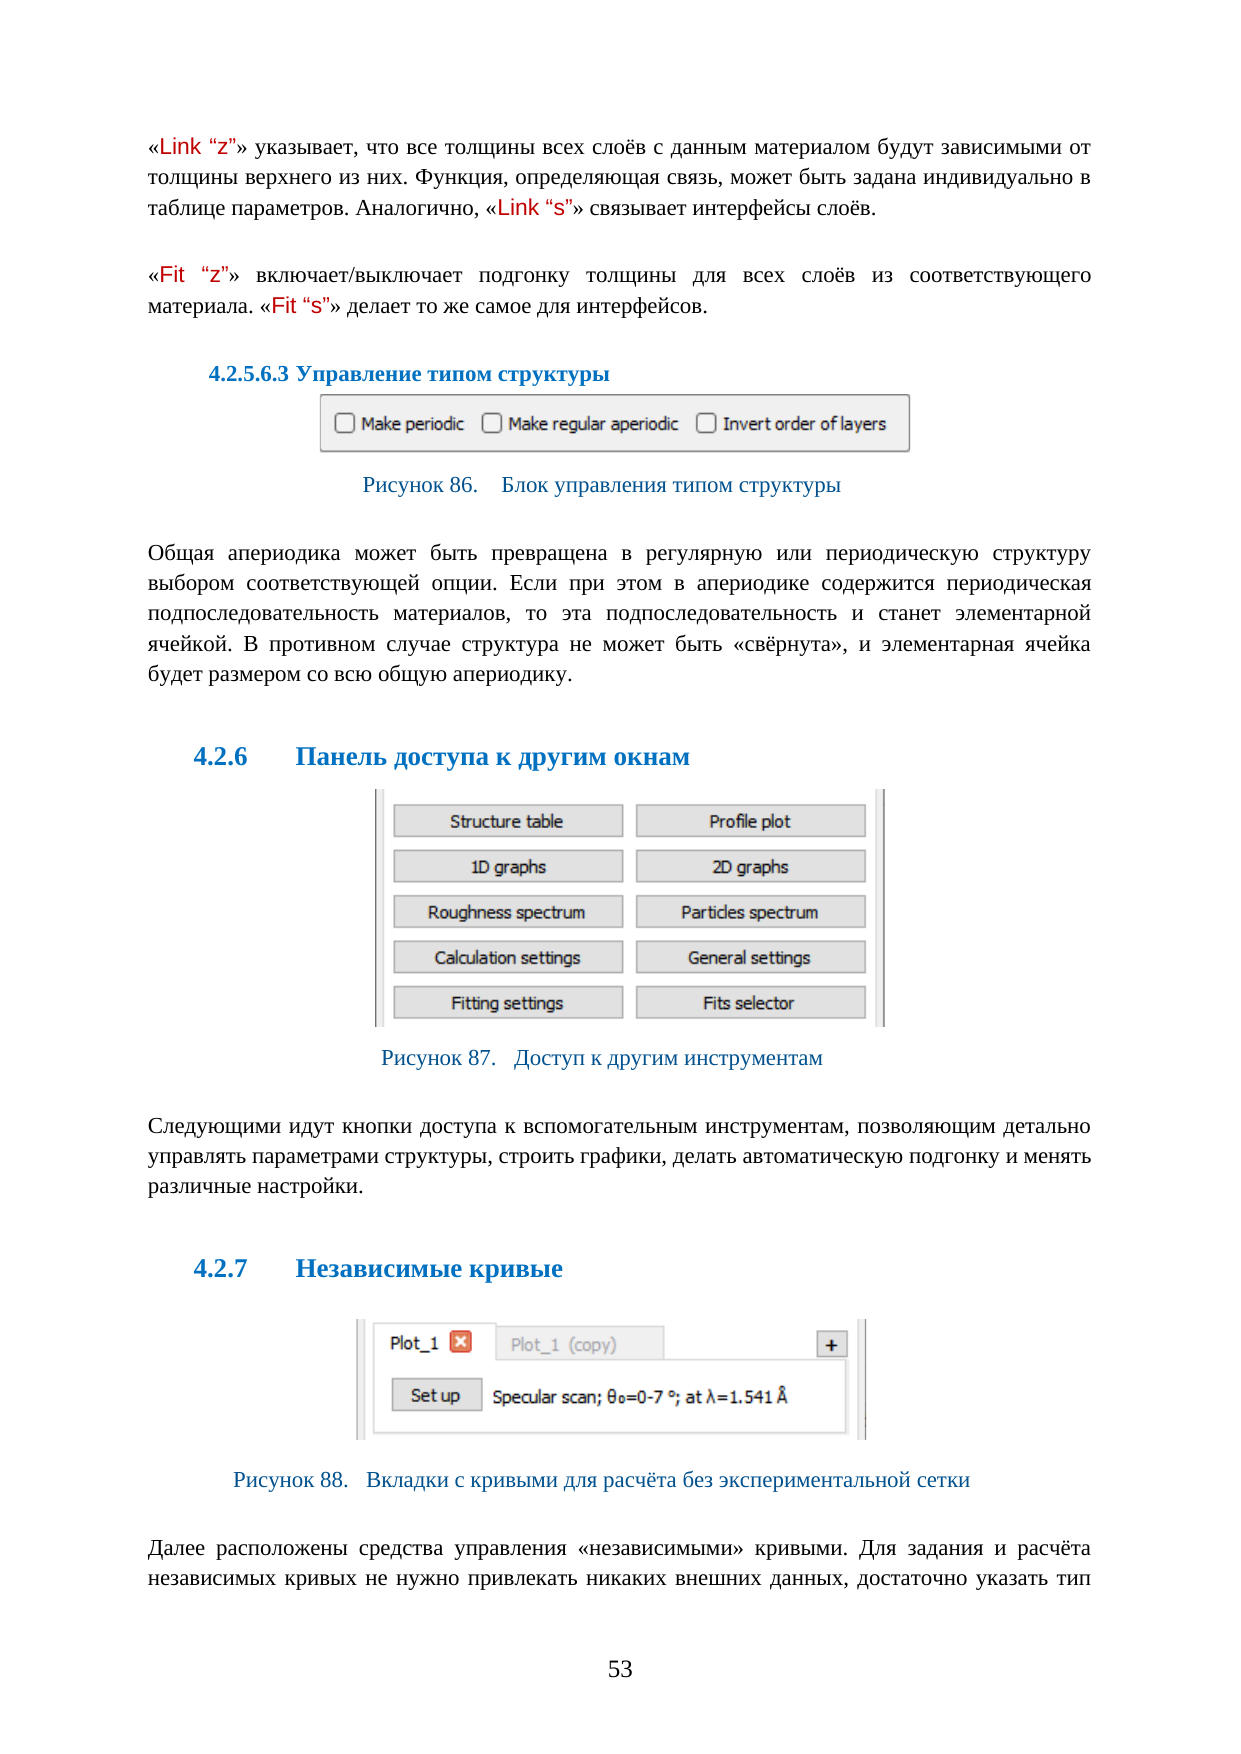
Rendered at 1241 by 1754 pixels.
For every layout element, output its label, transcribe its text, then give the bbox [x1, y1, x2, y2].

list Блок управления типом структуры [178, 411, 1093, 498]
subtitle Управление типом структуры [209, 359, 1093, 386]
picture [356, 1319, 867, 1440]
subtitle Панель доступа к другим окнам [193, 740, 1093, 771]
text Следующими идут кнопки доступа к вспомогательным инструментам, позволяющим детально управлять параметрами структуры, строить графики, делать автоматическую подгонку и менять различные настройки. [148, 1112, 1093, 1199]
text Общая апериодика может быть превращена в регулярную или периодическую структуру выбором соответствующей опции. Если при этом в апериодике содержится периодическая подпоследовательность материалов, то эта подпоследовательность и станет элементарной ячейкой. В противном случае структура не может быть «свёрнута», и элементарная ячейка будет размером со всю общую апериодику. [148, 539, 1093, 686]
subtitle Независимые кривые [193, 1252, 1093, 1284]
text «Fit “z”» включает/выключает подгонку толщины для всех слоёв из соответствующего материала. «Fit “s”» делает то же самое для интерфейсов. [148, 261, 1093, 318]
text «Link “z”» указывает, что все толщины всех слоёв с данным материалом будут зависимыми от толщины верхнего из них. Функция, определяющая связь, может быть задана индивидуально в таблице параметров. Аналогично, «Link “s”» связывает интерфейсы слоёв. [148, 133, 1093, 220]
picture [375, 789, 885, 1027]
picture [319, 394, 911, 453]
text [148, 1534, 1093, 1590]
